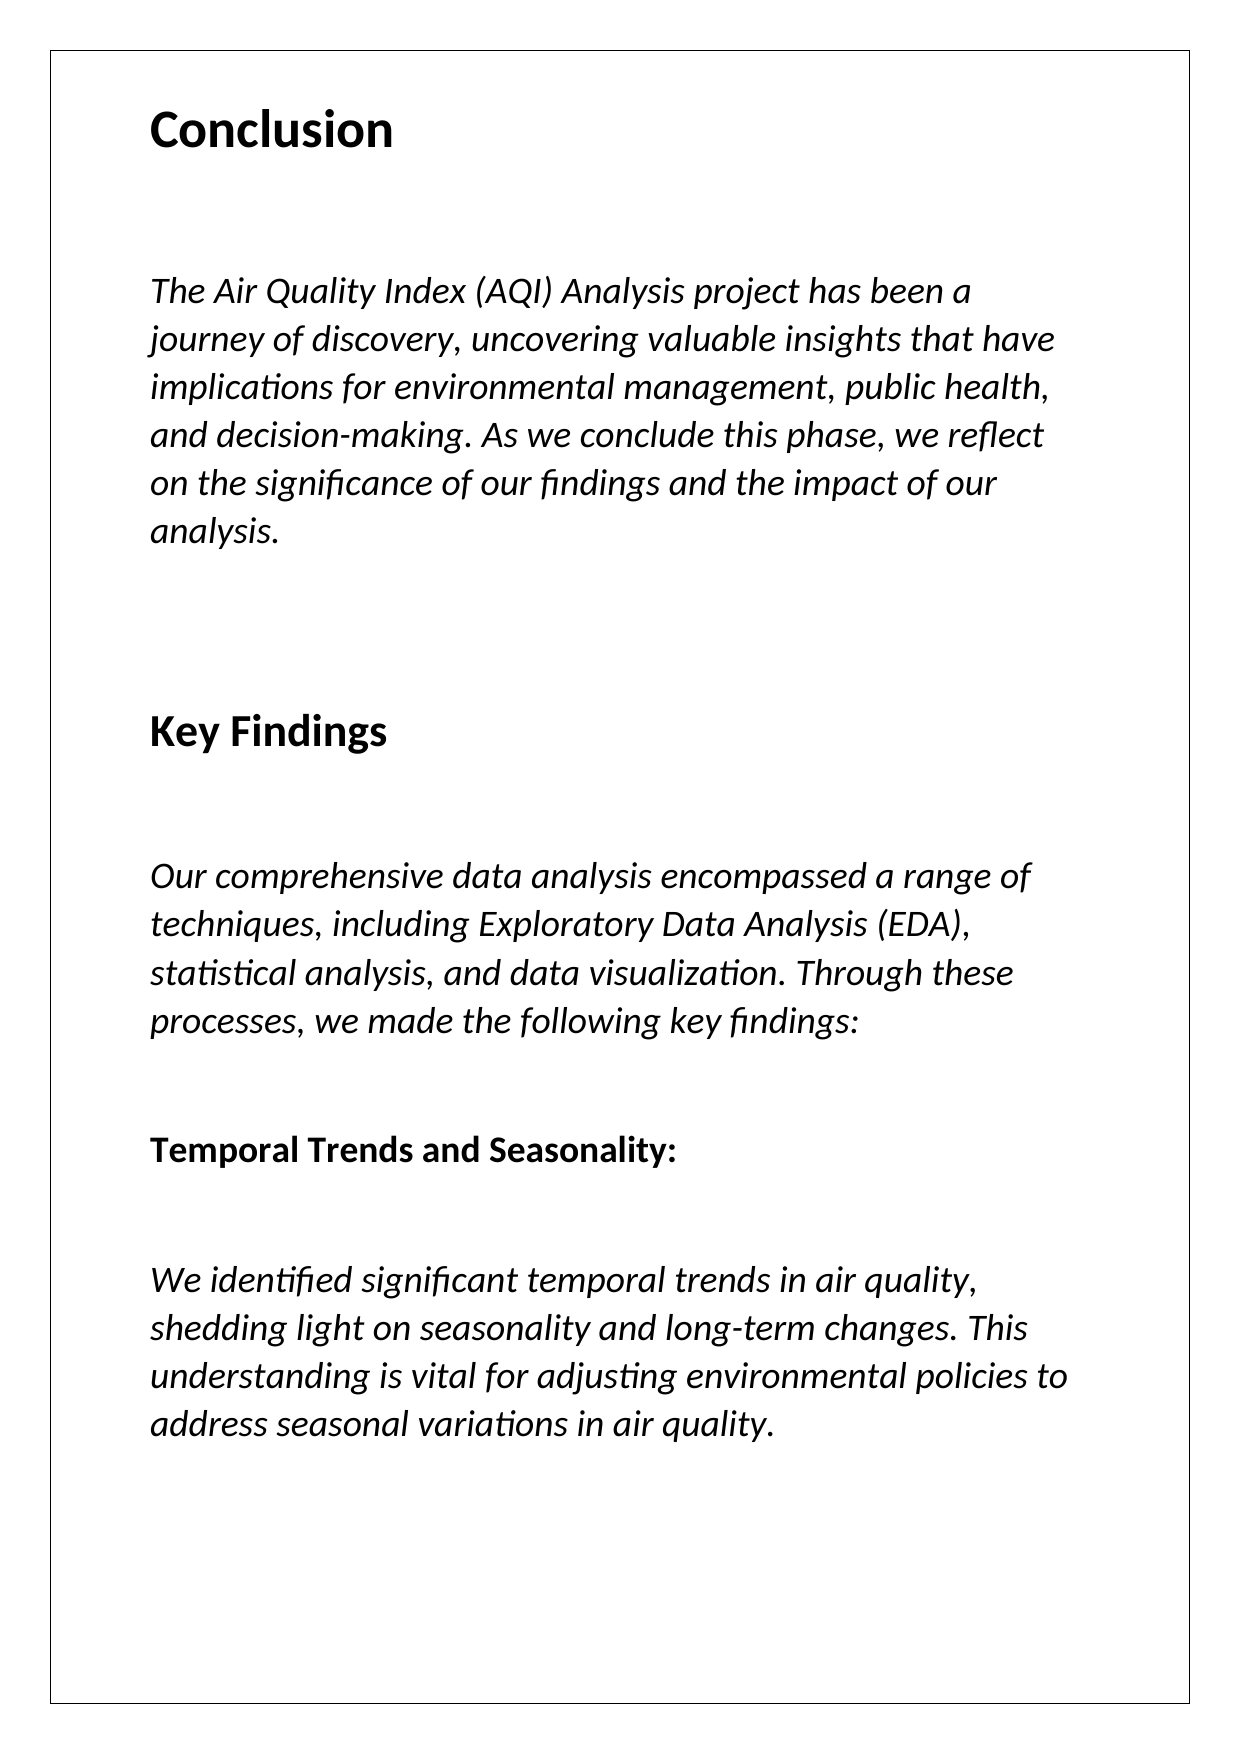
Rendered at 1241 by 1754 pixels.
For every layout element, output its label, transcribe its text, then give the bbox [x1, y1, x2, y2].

text Conclusion [150, 94, 1090, 161]
text Our comprehensive data analysis encompassed a range of techniques, including Exploratory Data Analysis (EDA), statistical analysis, and data visualization. Through these processes, we made the following key findings: [150, 852, 1090, 1042]
text Key Findings [150, 702, 1090, 757]
text We identified significant temporal trends in air quality, shedding light on seasonality and long-term changes. This understanding is vital for adjusting environmental policies to address seasonal variations in air quality. [150, 1256, 1090, 1446]
text The Air Quality Index (AQI) Analysis project has been a journey of discovery, uncovering valuable insights that have implications for environmental management, public health, and decision-making. As we conclude this phase, we reflect on the significance of our findings and the impact of our analysis. [150, 267, 1090, 553]
text Temporal Trends and Seasonality: [150, 1126, 1090, 1172]
